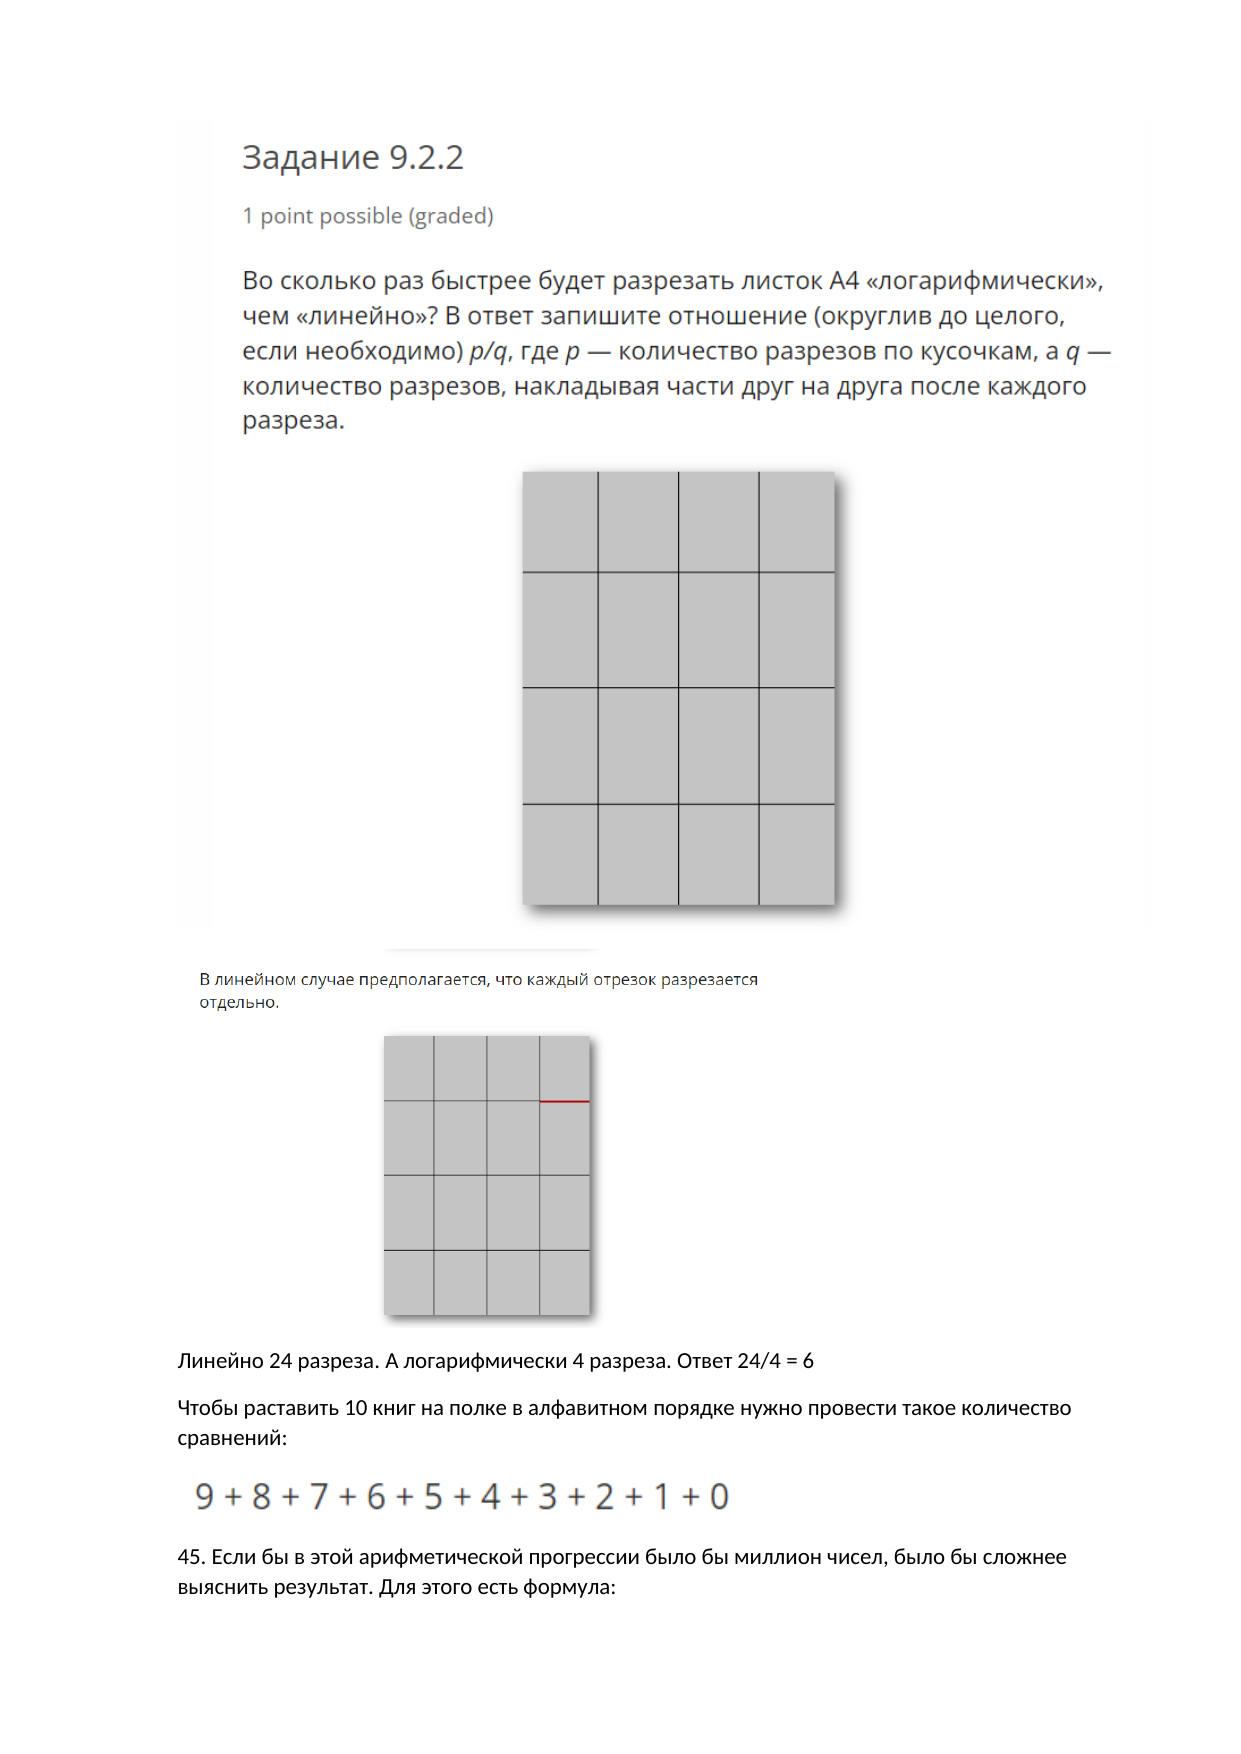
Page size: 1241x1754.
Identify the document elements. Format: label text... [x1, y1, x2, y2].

picture [177, 949, 787, 1328]
text 45. Если бы в этой арифметической прогрессии было бы миллион чисел, было бы сложнее выяснить результат. Для этого есть формула: [177, 1542, 1152, 1600]
picture [177, 1470, 729, 1524]
picture [177, 118, 1152, 931]
text Чтобы раставить 10 книг на полке в алфавитном порядке нужно провести такое количество сравнений: [177, 1393, 1152, 1451]
text Линейно 24 разреза. А логарифмически 4 разреза. Ответ 24/4 = 6 [177, 1346, 1152, 1374]
